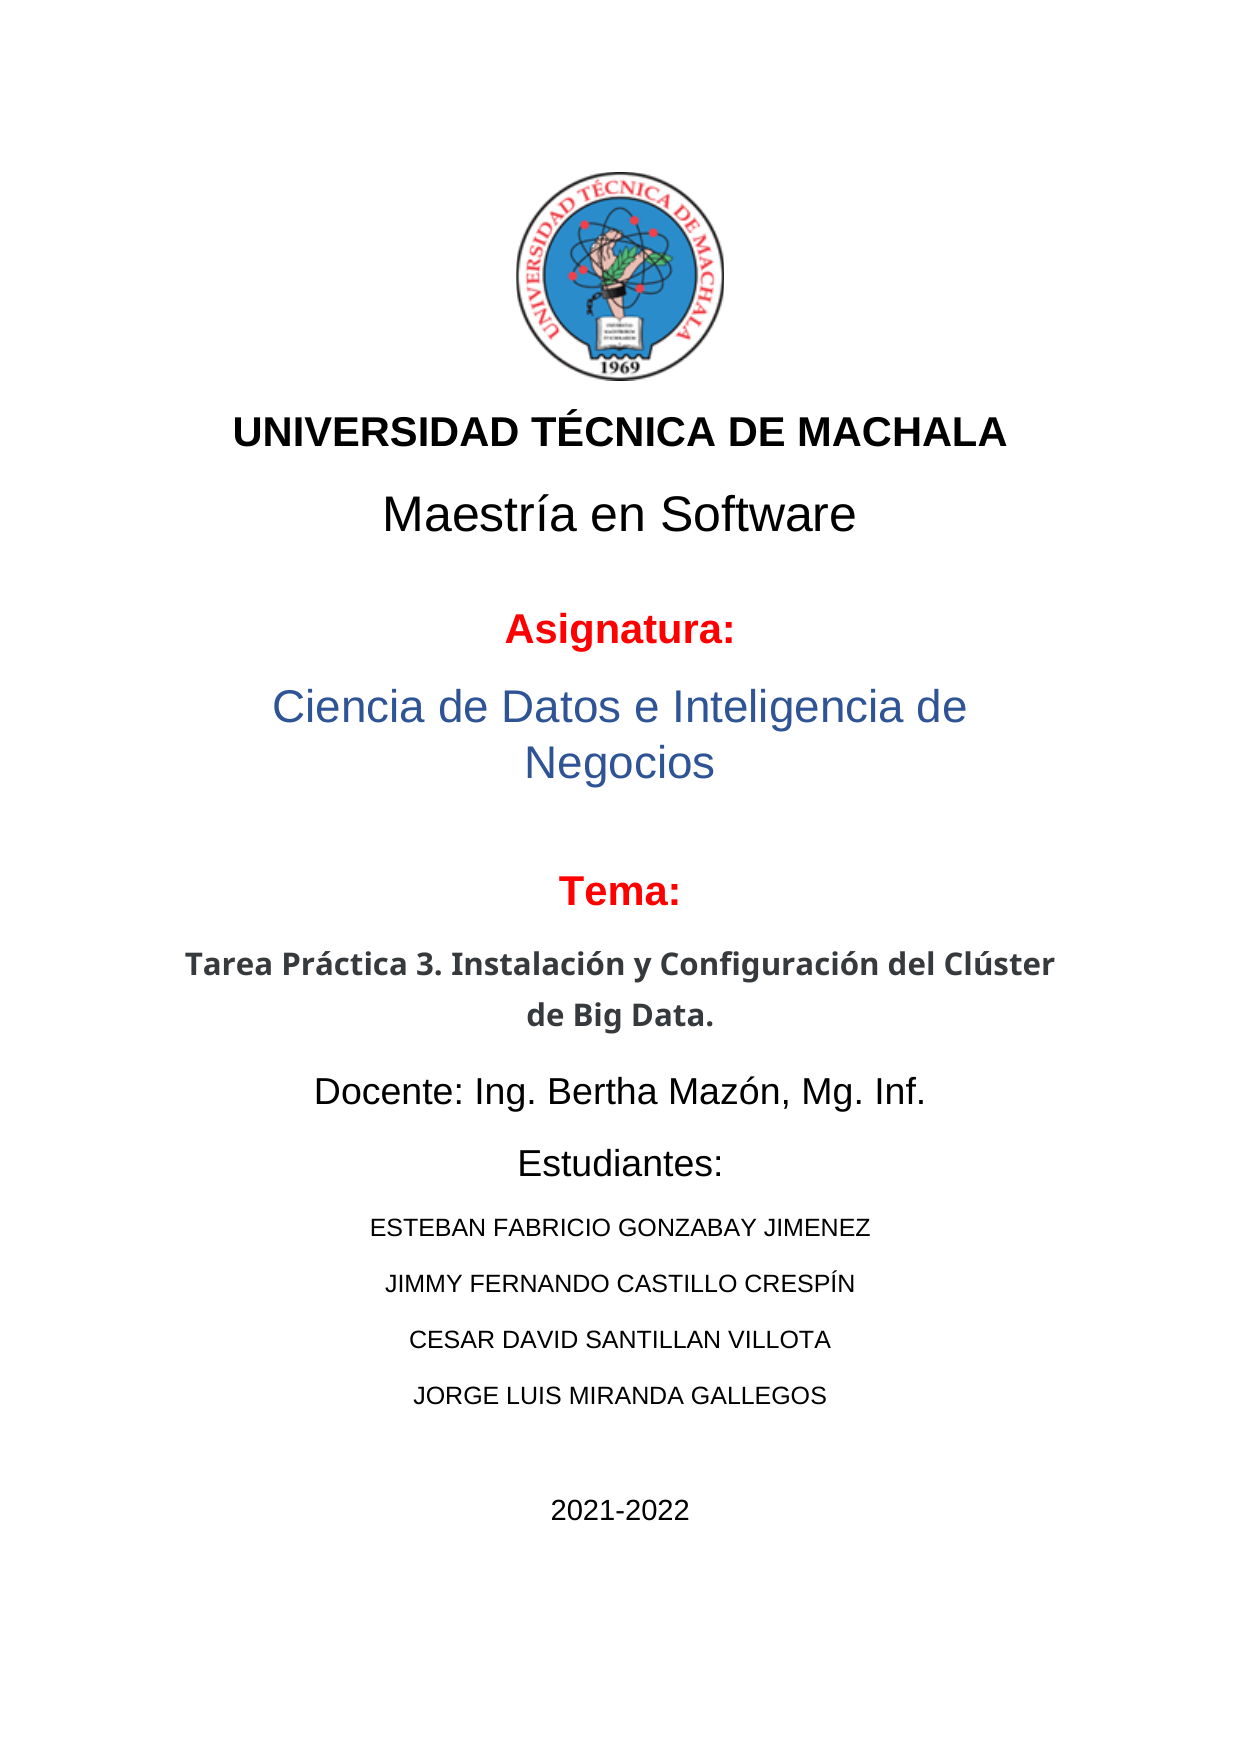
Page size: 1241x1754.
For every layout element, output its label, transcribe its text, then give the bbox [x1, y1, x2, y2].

text Docente: Ing. Bertha Mazón, Mg. Inf. [177, 1069, 1063, 1113]
picture [516, 172, 724, 381]
subtitle Tarea Práctica 3. Instalación y Configuración del Clúster de Big Data. [177, 942, 1063, 1036]
text Tema: [177, 867, 1063, 914]
text Maestría en Software [177, 484, 1063, 542]
text ESTEBAN FABRICIO GONZABAY JIMENEZ [177, 1213, 1063, 1241]
text JORGE LUIS MIRANDA GALLEGOS [177, 1381, 1063, 1409]
text 2021-2022 [177, 1493, 1063, 1526]
text Estudiantes: [177, 1141, 1063, 1184]
text UNIVERSIDAD TÉCNICA DE MACHALA [177, 408, 1063, 456]
text JIMMY FERNANDO CASTILLO CRESPÍN [177, 1269, 1063, 1297]
text Ciencia de Datos e Inteligencia de Negocios [177, 680, 1063, 788]
text Asignatura: [177, 604, 1063, 652]
text CESAR DAVID SANTILLAN VILLOTA [177, 1325, 1063, 1353]
